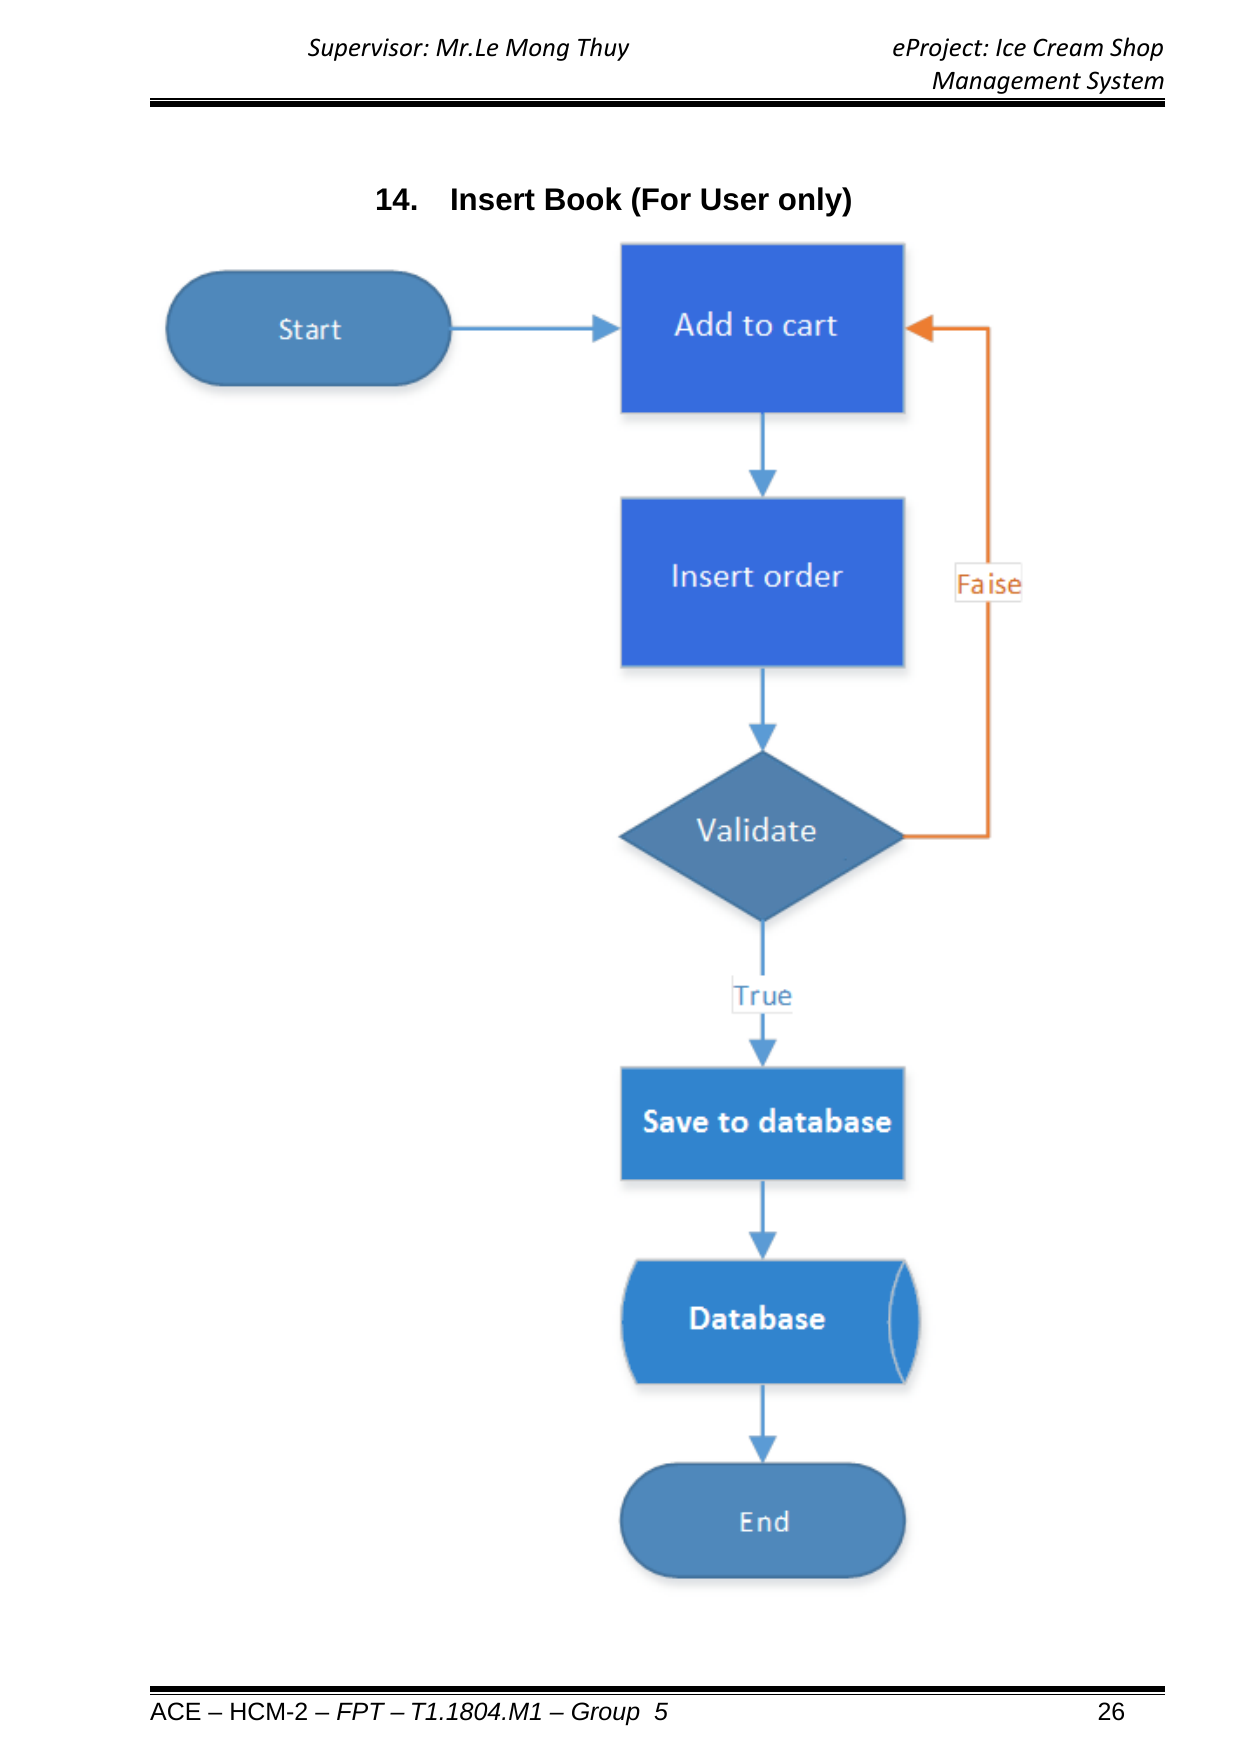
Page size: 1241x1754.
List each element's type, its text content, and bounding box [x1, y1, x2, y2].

picture [150, 236, 1063, 1619]
list Insert Book (For User only) [375, 181, 1165, 217]
